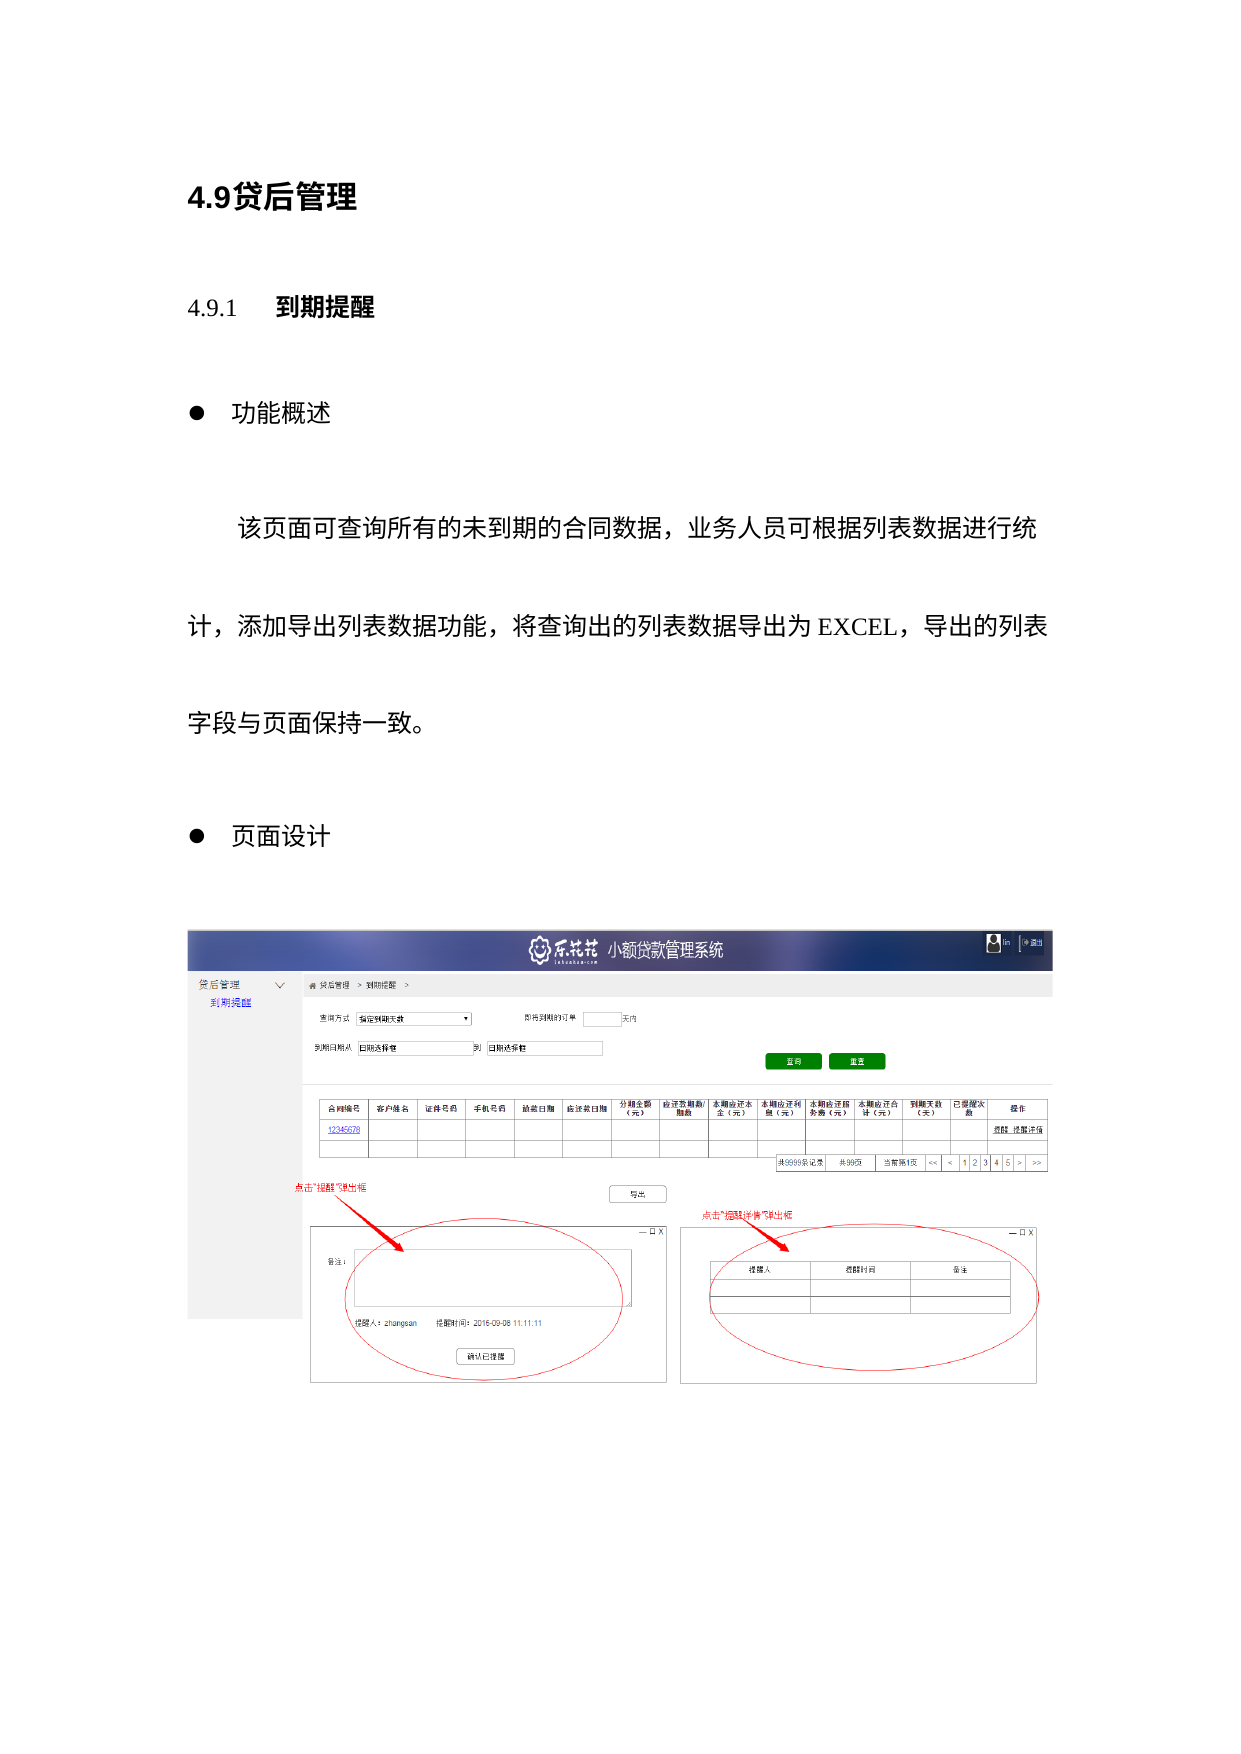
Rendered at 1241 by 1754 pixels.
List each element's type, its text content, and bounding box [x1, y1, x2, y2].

subtitle 功能概述 [187, 379, 1053, 444]
text 该页面可查询所有的未到期的合同数据，业务人员可根据列表数据进行统计，添加导出列表数据功能，将查询出的列表数据导出为EXCEL，导出的列表字段与页面保持一致。 [187, 494, 1053, 754]
text 贷后管理 [187, 162, 1053, 227]
subtitle 页面设计 [187, 802, 1053, 867]
text 到期提醒 [187, 287, 1053, 323]
picture [187, 929, 1053, 1392]
